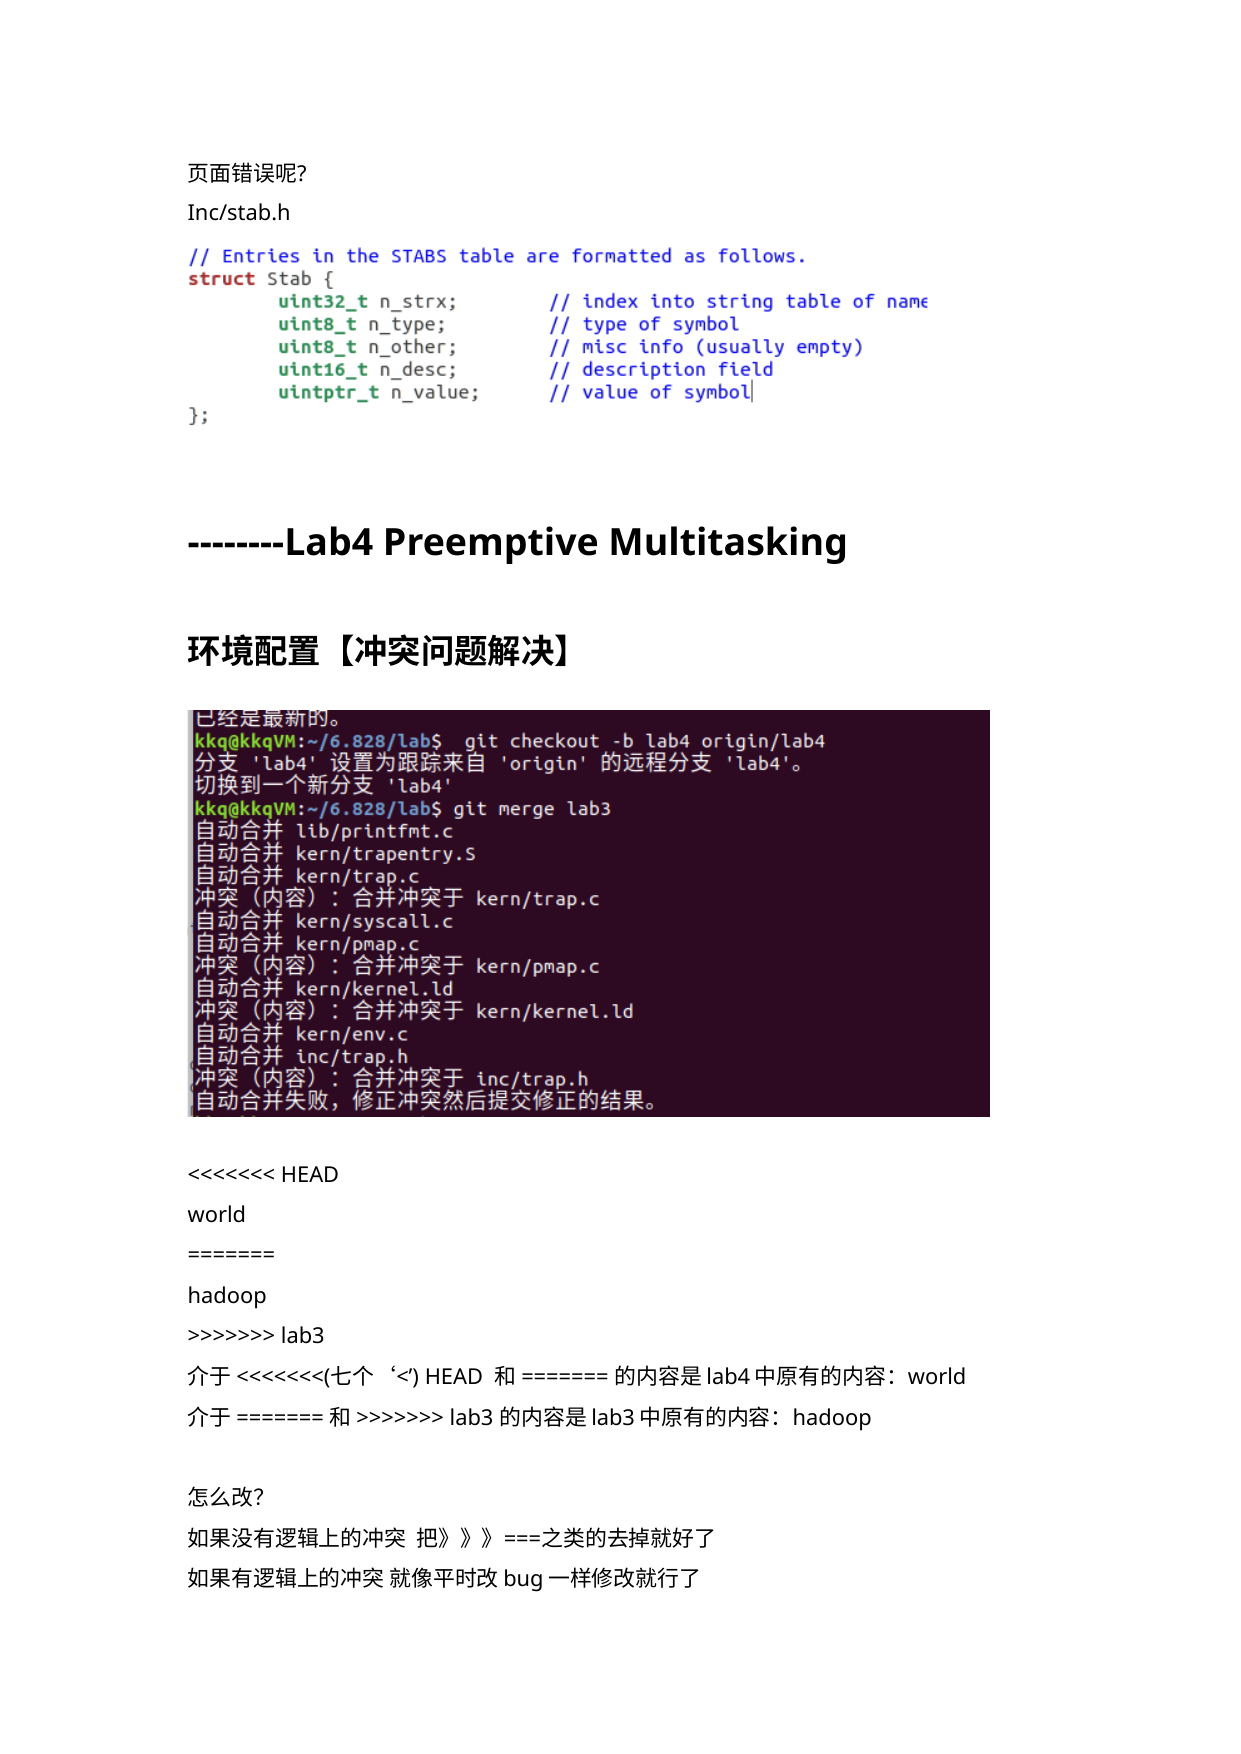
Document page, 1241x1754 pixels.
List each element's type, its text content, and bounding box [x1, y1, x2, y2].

text ======= [187, 1234, 1053, 1274]
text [187, 151, 1053, 192]
text Inc/stab.h [187, 192, 1053, 232]
text 介于 ======= 和 >>>>>>> lab3 的内容是lab3中原有的内容：hadoop [187, 1395, 1053, 1436]
text 如果有逻辑上的冲突 就像平时改bug一样修改就行了 [187, 1557, 1053, 1597]
text 介于 <<<<<<<(七个‘<’) HEAD 和 ======= 的内容是lab4中原有的内容：world [187, 1355, 1053, 1395]
text world [187, 1194, 1053, 1234]
text 如果没有逻辑上的冲突 把》》》===之类的去掉就好了 [187, 1516, 1053, 1557]
picture [187, 232, 928, 444]
text hadoop [187, 1274, 1053, 1315]
subtitle 环境配置【冲突问题解决】 [187, 609, 1053, 689]
text <<<<<<< HEAD [187, 1153, 1053, 1194]
text 怎么改？ [187, 1476, 1053, 1516]
picture [187, 710, 990, 1117]
text >>>>>>> lab3 [187, 1315, 1053, 1355]
subtitle --------Lab4 Preemptive Multitasking [187, 501, 1053, 582]
